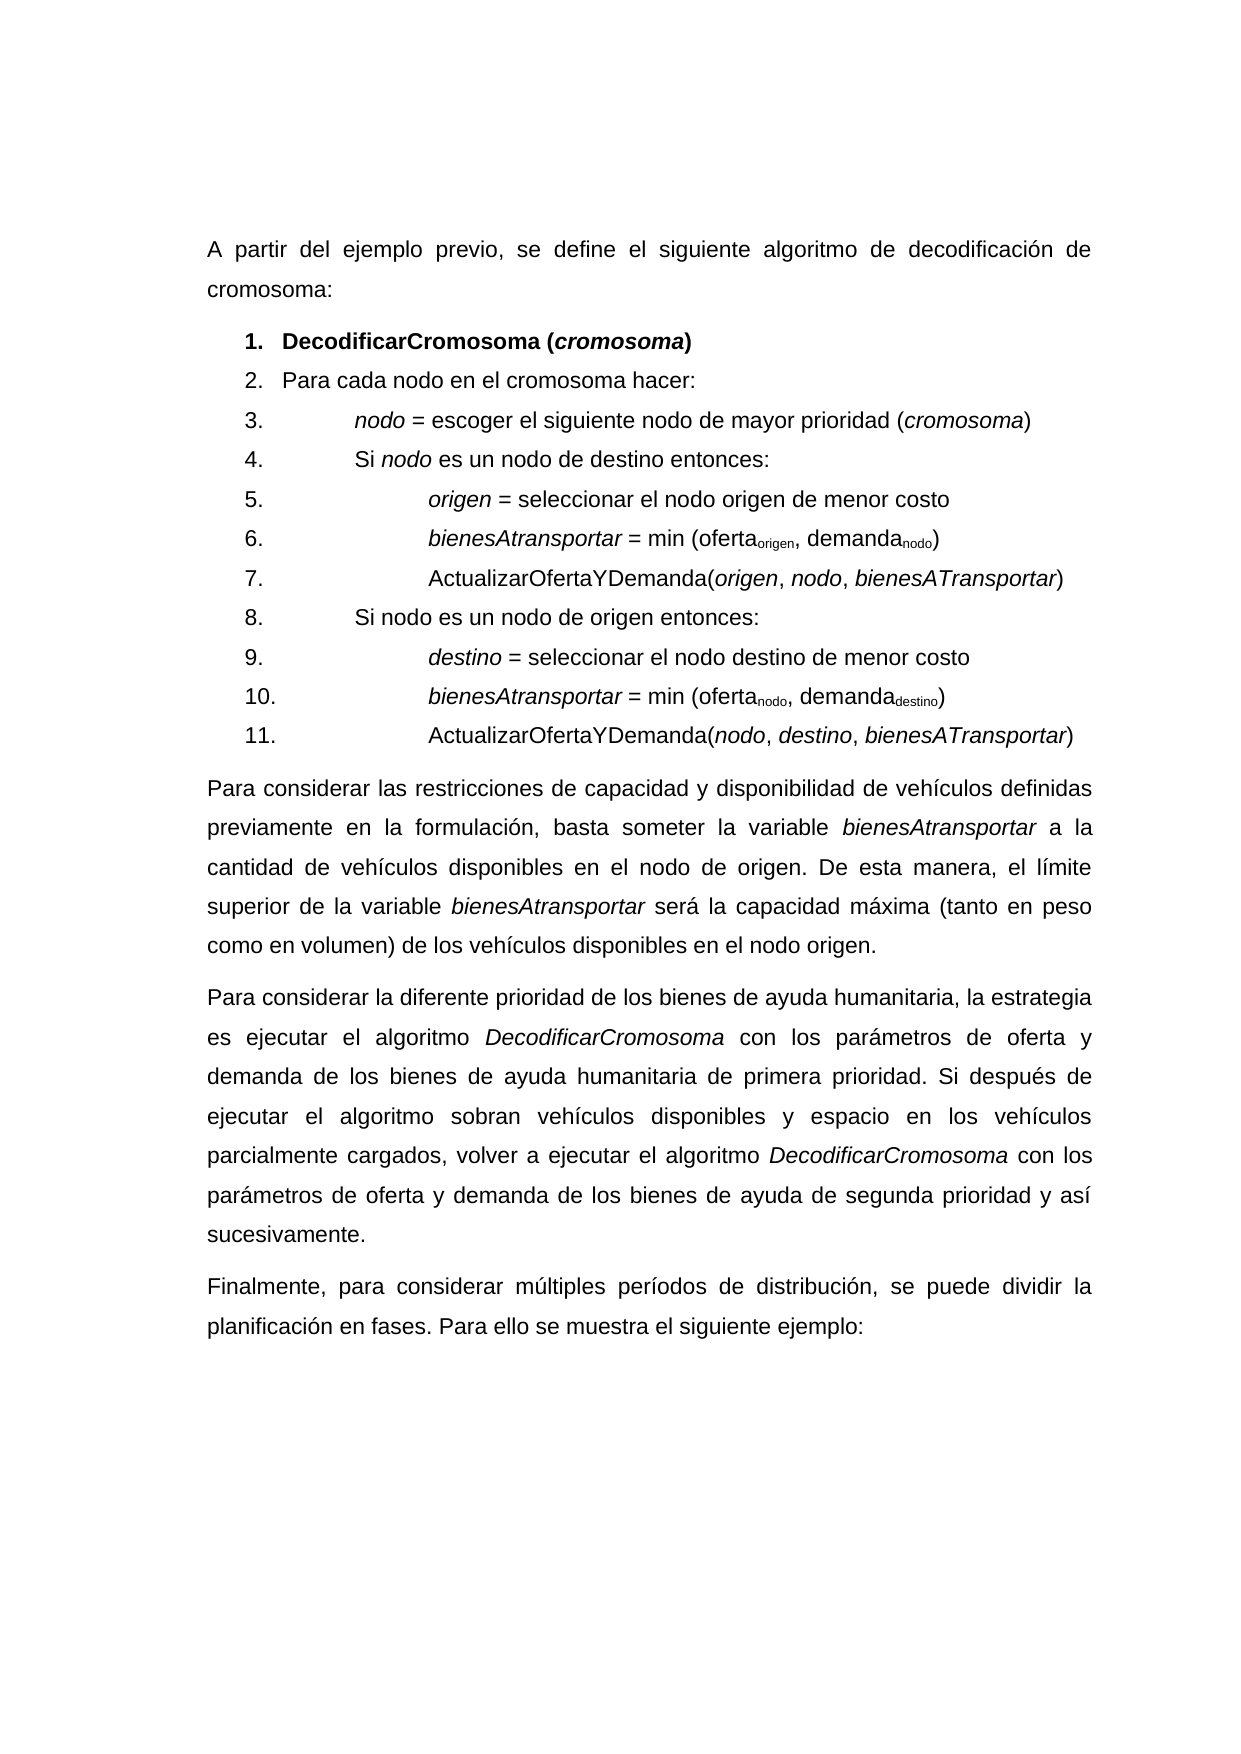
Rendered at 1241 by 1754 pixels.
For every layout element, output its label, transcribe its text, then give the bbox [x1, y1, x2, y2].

list ActualizarOfertaYDemanda(origen, nodo, bienesATransportar) [244, 564, 1092, 591]
list Si nodo es un nodo de destino entonces: [244, 446, 1092, 472]
text A partir del ejemplo previo, se define el siguiente algoritmo de decodificación de cromosoma: [207, 236, 1092, 302]
list bienesAtransportar = min (ofertanodo, demandadestino) [244, 683, 1092, 709]
list ActualizarOfertaYDemanda(nodo, destino, bienesATransportar) [244, 722, 1092, 749]
text Finalmente, para considerar múltiples períodos de distribución, se puede dividir la planificación en fases. Para ello se muestra el siguiente ejemplo: [207, 1273, 1092, 1339]
text Para considerar las restricciones de capacidad y disponibilidad de vehículos definidas previamente en la formulación, basta someter la variable bienesAtransportar a la cantidad de vehículos disponibles en el nodo de origen. De esta manera, el límite superior de la variable bienesAtransportar será la capacidad máxima (tanto en peso como en volumen) de los vehículos disponibles en el nodo origen. [207, 774, 1092, 959]
list nodo = escoger el siguiente nodo de mayor prioridad (cromosoma) [244, 407, 1092, 433]
text Para considerar la diferente prioridad de los bienes de ayuda humanitaria, la estrategia es ejecutar el algoritmo DecodificarCromosoma con los parámetros de oferta y demanda de los bienes de ayuda humanitaria de primera prioridad. Si después de ejecutar el algoritmo sobran vehículos disponibles y espacio en los vehículos parcialmente cargados, volver a ejecutar el algoritmo DecodificarCromosoma con los parámetros de oferta y demanda de los bienes de ayuda de segunda prioridad y así sucesivamente. [207, 984, 1092, 1248]
list destino = seleccionar el nodo destino de menor costo [244, 643, 1092, 670]
list origen = seleccionar el nodo origen de menor costo [244, 486, 1092, 512]
list DecodificarCromosoma (cromosoma) [244, 328, 1092, 354]
list bienesAtransportar = min (ofertaorigen, demandanodo) [244, 525, 1092, 551]
list Si nodo es un nodo de origen entonces: [244, 604, 1092, 630]
list Para cada nodo en el cromosoma hacer: [244, 367, 1092, 393]
